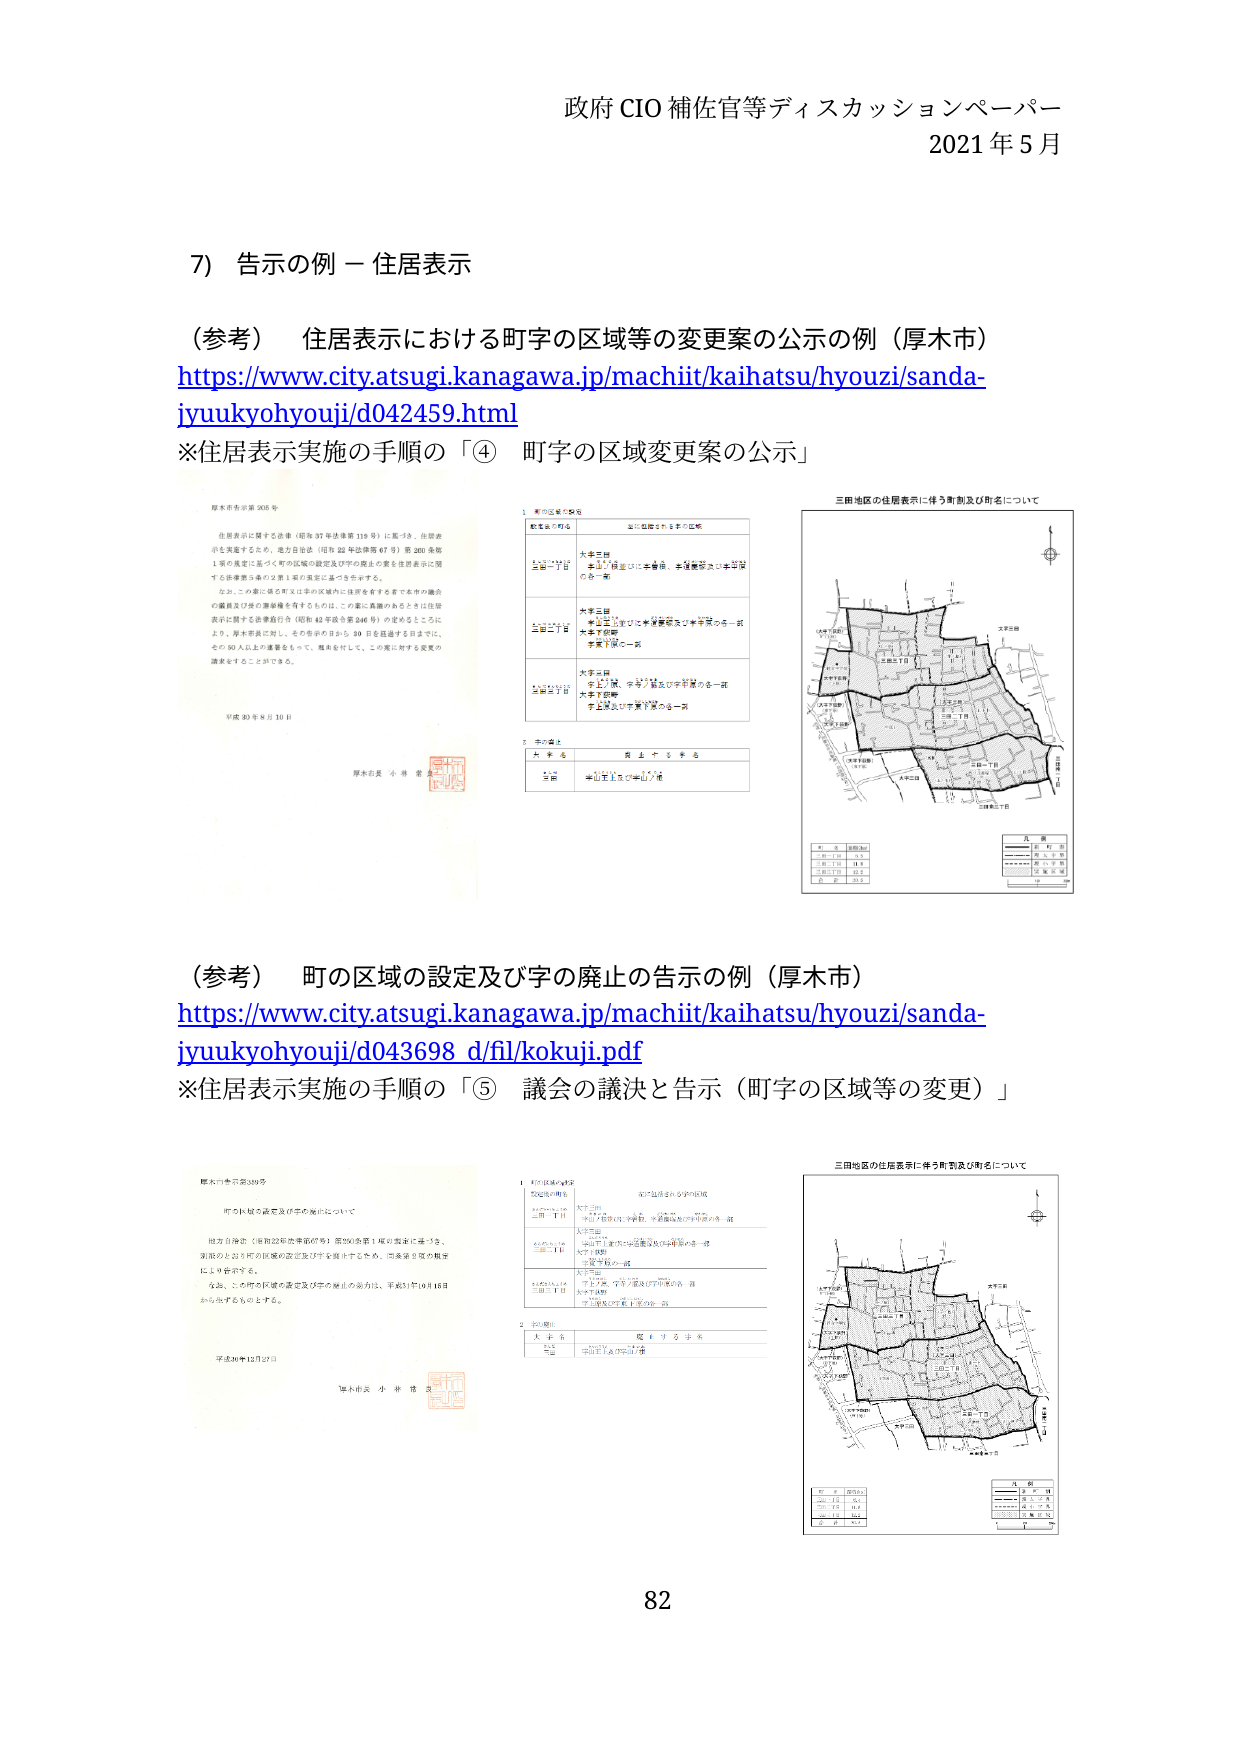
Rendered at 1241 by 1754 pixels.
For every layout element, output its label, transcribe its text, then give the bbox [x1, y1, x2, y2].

text ※住居表示実施の手順の「④ 町字の区域変更案の公示」 [177, 432, 1063, 469]
picture [177, 469, 1085, 902]
text https://www.city.atsugi.kanagawa.jp/machiit/kaihatsu/hyouzi/sanda-jyuukyohyouji/d043698_d/fil/kokuji.pdf [177, 994, 1063, 1069]
text https://www.city.atsugi.kanagawa.jp/machiit/kaihatsu/hyouzi/sanda-jyuukyohyouji/d042459.html [177, 357, 1063, 432]
text （参考） 住居表示における町字の区域等の変更案の公示の例（厚木市） [177, 319, 1063, 357]
text （参考） 町の区域の設定及び字の廃止の告示の例（厚木市） [177, 957, 1063, 994]
text ※住居表示実施の手順の「⑤ 議会の議決と告示（町字の区域等の変更）」 [177, 1069, 1063, 1107]
picture [177, 1162, 1063, 1539]
subtitle 告示の例 － 住居表示 [190, 244, 1063, 282]
